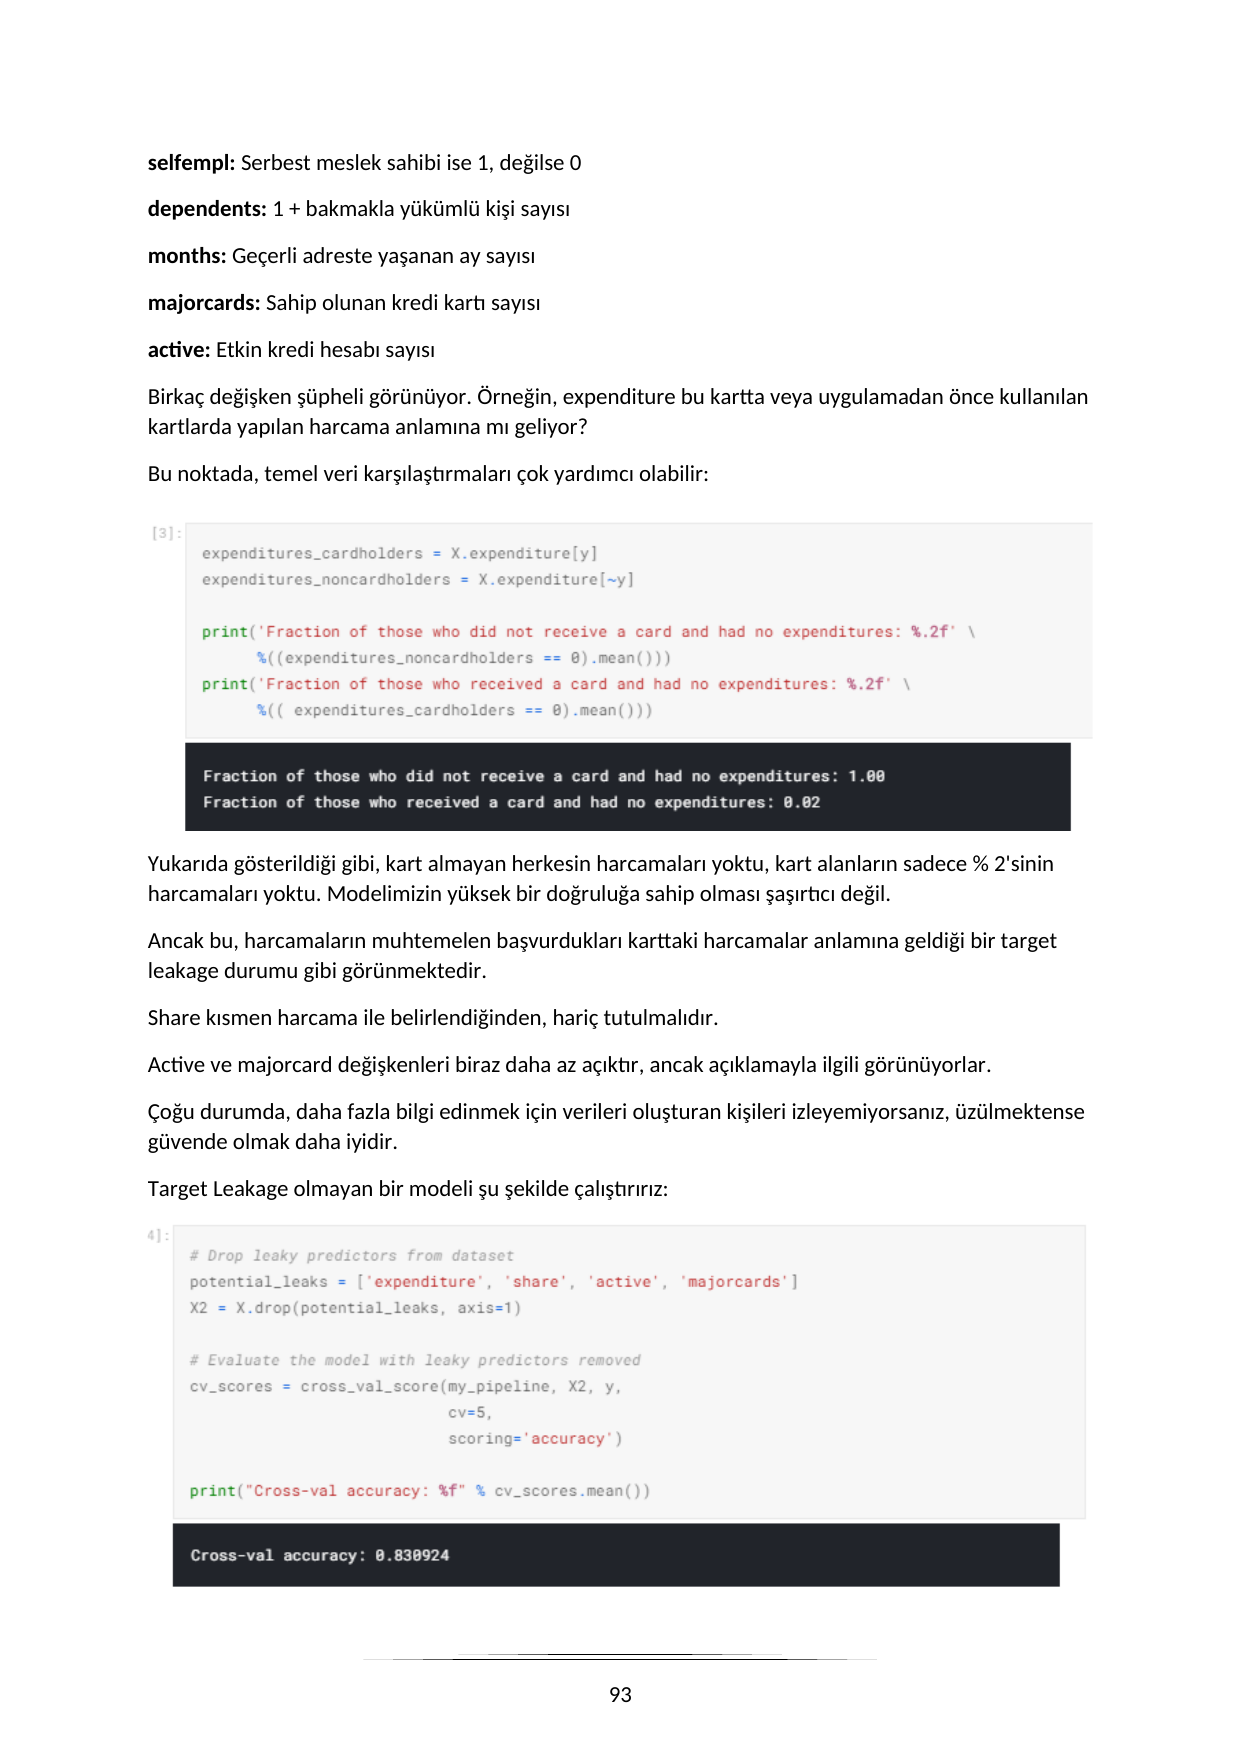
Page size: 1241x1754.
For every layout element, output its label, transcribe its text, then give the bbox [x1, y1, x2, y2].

text Share kısmen harcama ile belirlendiğinden, hariç tutulmalıdır. [148, 1003, 1093, 1032]
text Target Leakage olmayan bir modeli şu şekilde çalıştırırız: [148, 1174, 1093, 1202]
text majorcards: Sahip olunan kredi kartı sayısı [148, 288, 1093, 316]
text Yukarıda gösterildiği gibi, kart almayan herkesin harcamaları yoktu, kart alanların sadece % 2'sinin harcamaları yoktu. Modelimizin yüksek bir doğruluğa sahip olması şaşırtıcı değil. [148, 849, 1093, 908]
picture [147, 506, 1093, 831]
text selfempl: Serbest meslek sahibi ise 1, değilse 0 [148, 148, 1093, 176]
text Çoğu durumda, daha fazla bilgi edinmek için verileri oluşturan kişileri izleyemiyorsanız, üzülmektense güvende olmak daha iyidir. [148, 1097, 1093, 1156]
text active: Etkin kredi hesabı sayısı [148, 335, 1093, 363]
text Birkaç değişken şüpheli görünüyor. Örneğin, expenditure bu kartta veya uygulamadan önce kullanılan kartlarda yapılan harcama anlamına mı geliyor? [148, 382, 1093, 440]
text months: Geçerli adreste yaşanan ay sayısı [148, 241, 1093, 269]
text dependents: 1 + bakmakla yükümlü kişi sayısı [148, 194, 1093, 222]
picture [147, 1221, 1093, 1591]
text Bu noktada, temel veri karşılaştırmaları çok yardımcı olabilir: [148, 459, 1093, 487]
text Active ve majorcard değişkenleri biraz daha az açıktır, ancak açıklamayla ilgili görünüyorlar. [148, 1050, 1093, 1078]
text Ancak bu, harcamaların muhtemelen başvurdukları karttaki harcamalar anlamına geldiği bir target leakage durumu gibi görünmektedir. [148, 926, 1093, 985]
